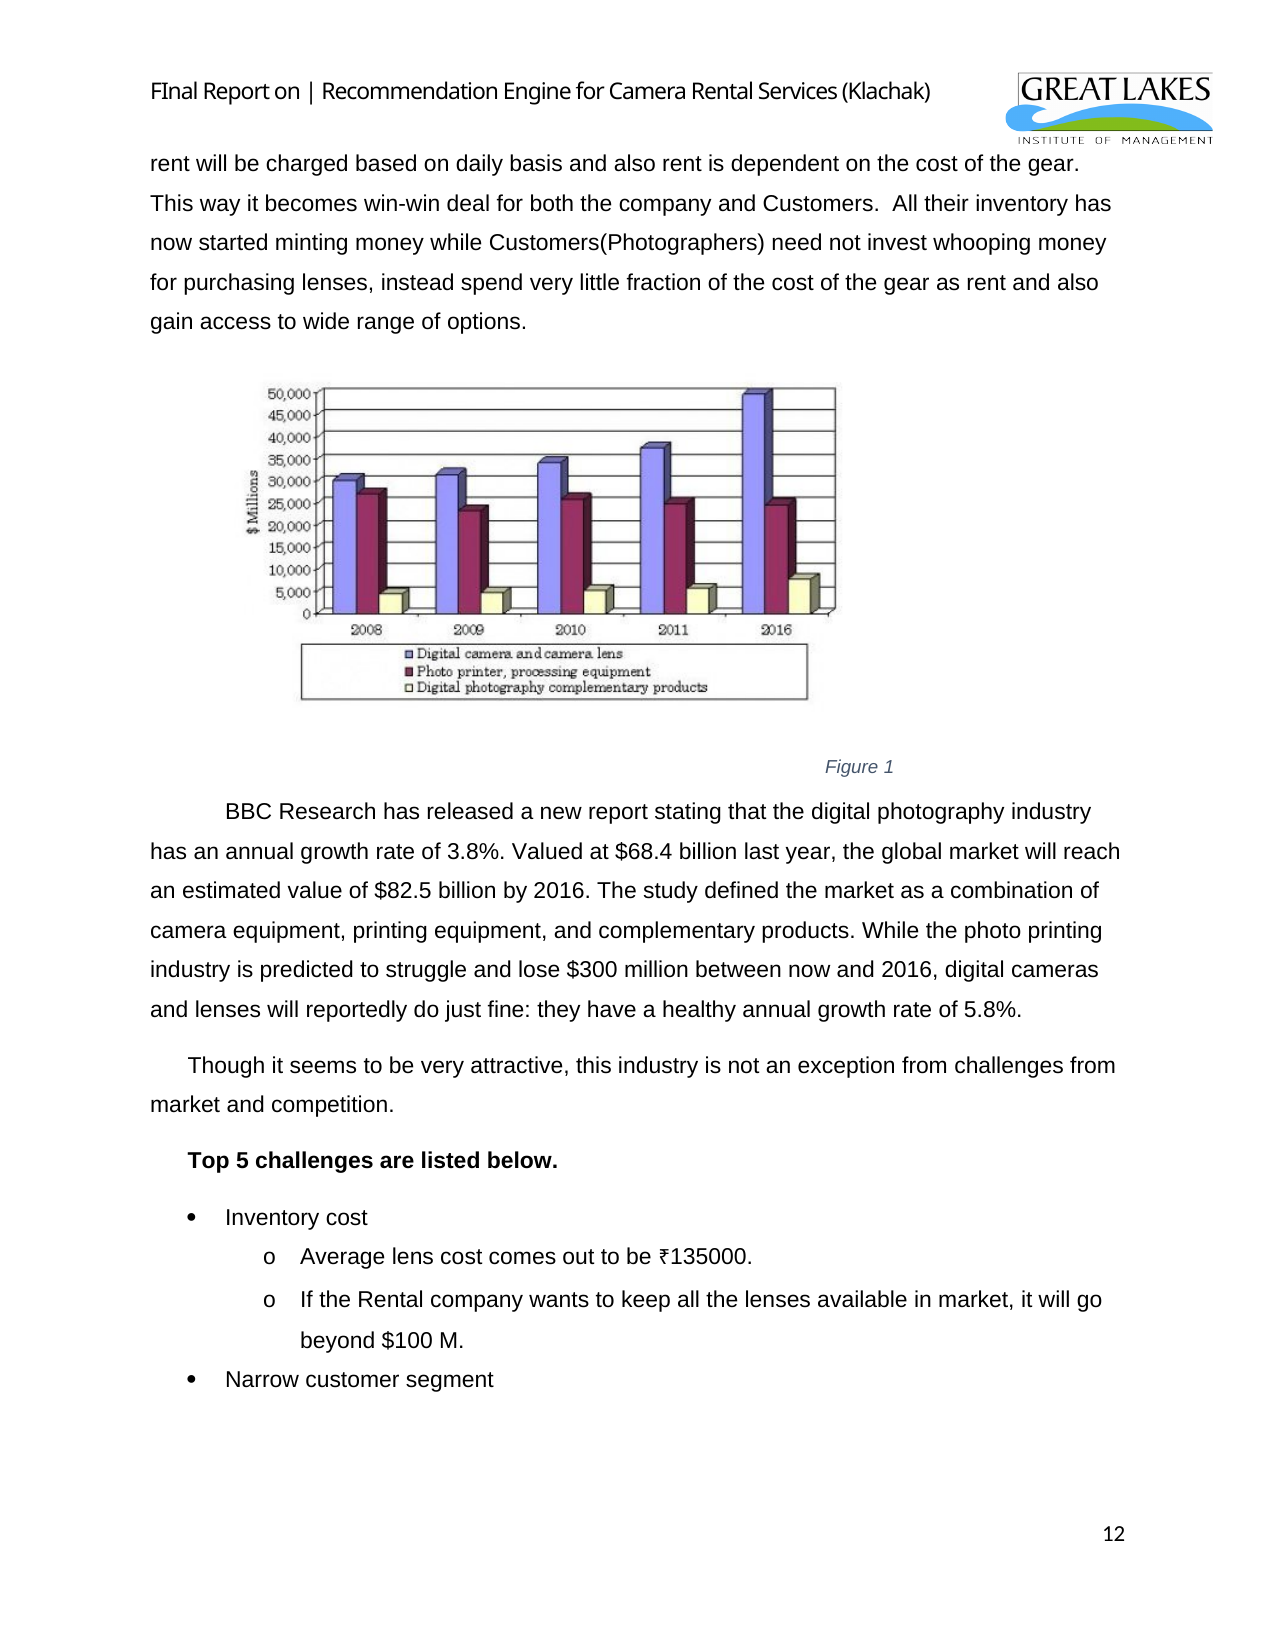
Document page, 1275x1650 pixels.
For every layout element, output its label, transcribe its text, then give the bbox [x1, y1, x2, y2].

text Figure 1 [750, 756, 1125, 777]
picture [225, 364, 864, 726]
list Average lens cost comes out to be ₹135000. [262, 1243, 1125, 1271]
text BBC Research has released a new report stating that the digital photography industry has an annual growth rate of 3.8%. Valued at $68.4 billion last year, the global market will reach an estimated value of $82.5 billion by 2016. The study defined the market as a combination of camera equipment, printing equipment, and complementary products. While the photo printing industry is predicted to struggle and lose $300 million between now and 2016, digital cameras and lenses will reportedly do just fine: they have a healthy annual growth rate of 5.8%. [150, 798, 1125, 1022]
text Top 5 challenges are listed below. [150, 1147, 1125, 1174]
list If the Rental company wants to keep all the lenses available in market, it will go beyond $100 M. [262, 1286, 1125, 1353]
text Though it seems to be very attractive, this industry is not an exception from challenges from market and competition. [150, 1052, 1125, 1118]
picture [1003, 72, 1213, 145]
list Narrow customer segment [187, 1366, 1125, 1393]
list Inventory cost [187, 1203, 1125, 1230]
